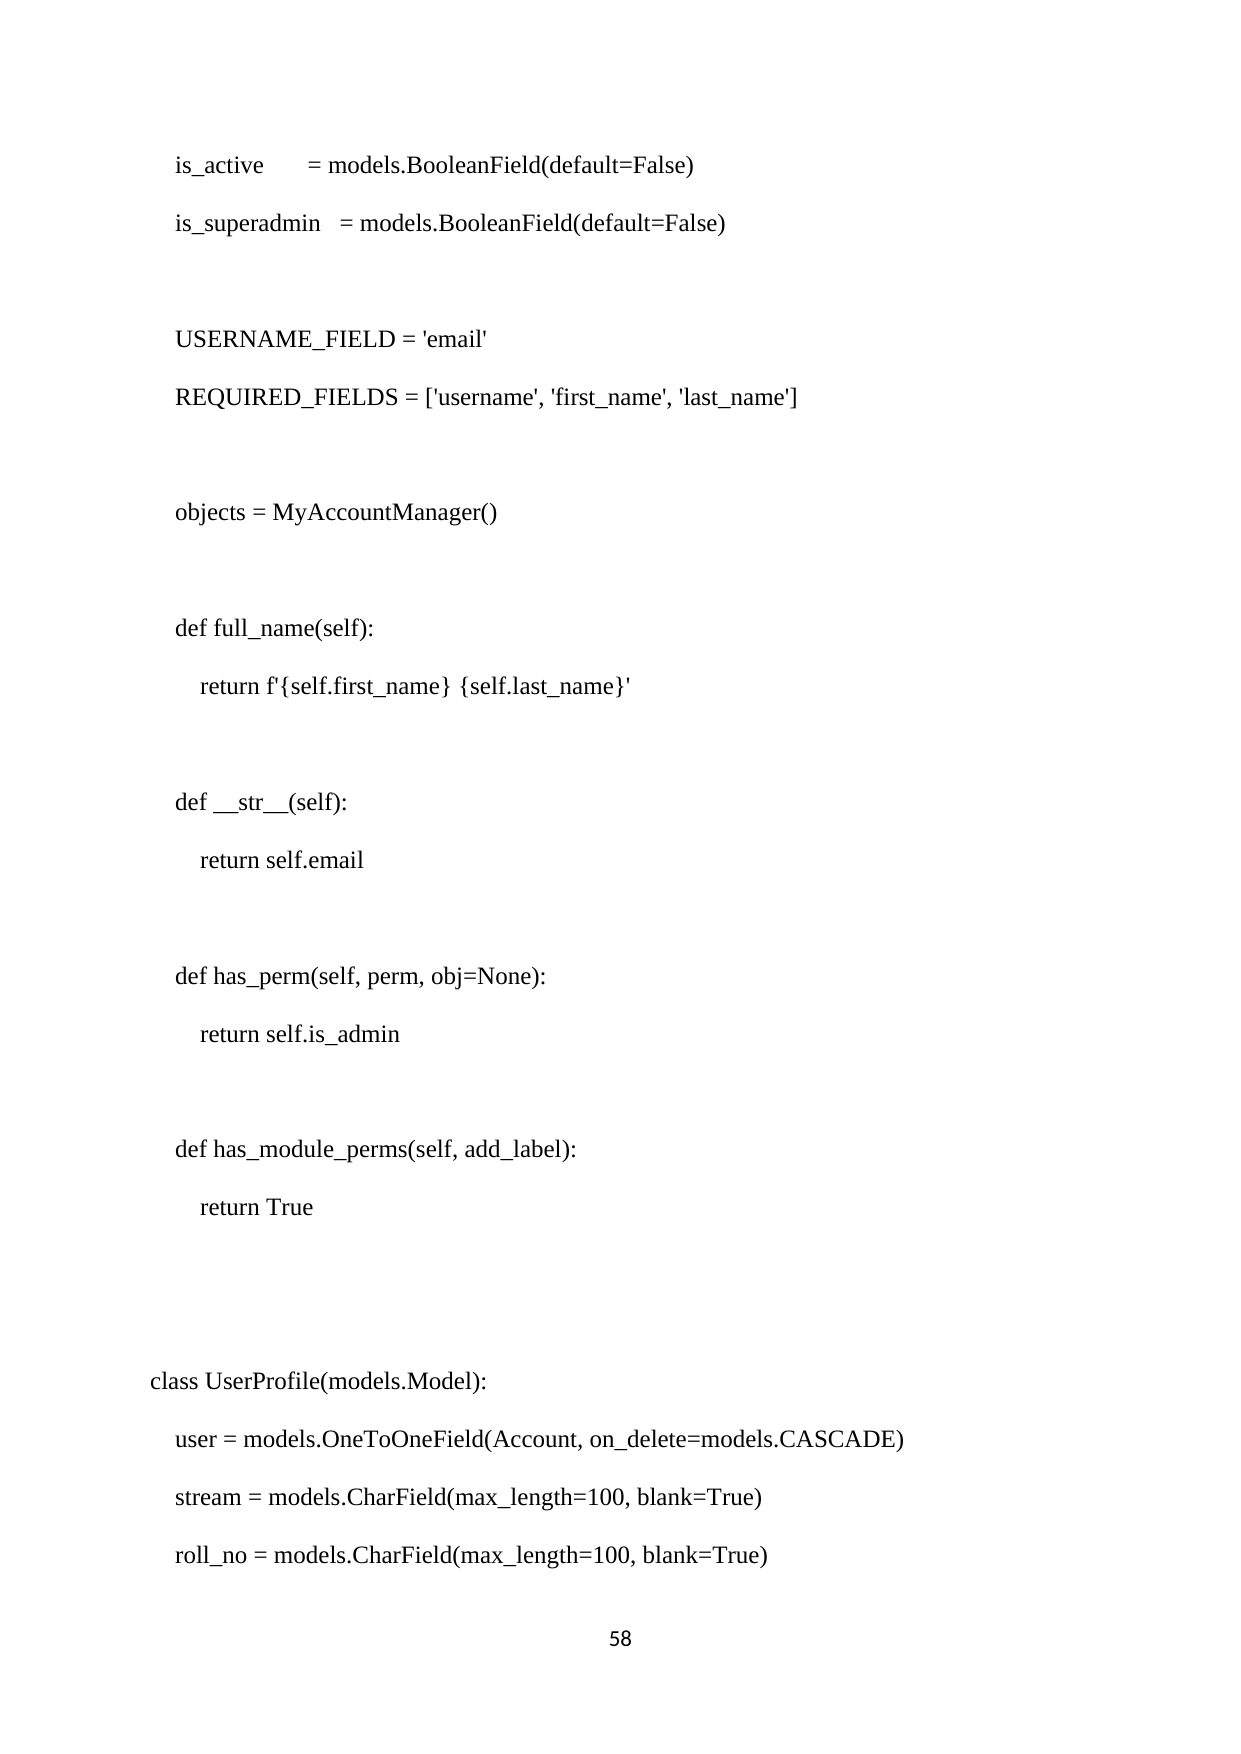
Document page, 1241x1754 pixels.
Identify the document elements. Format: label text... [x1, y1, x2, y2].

text def __str__(self): [150, 787, 1090, 816]
text return True [150, 1192, 1090, 1221]
text is_superadmin = models.BooleanField(default=False) [150, 208, 1090, 237]
text def full_name(self): [150, 613, 1090, 642]
text user = models.OneToOneField(Account, on_delete=models.CASCADE) [150, 1424, 1090, 1453]
text objects = MyAccountManager() [150, 497, 1090, 526]
text def has_perm(self, perm, obj=None): [150, 961, 1090, 989]
text class UserProfile(models.Model): [150, 1366, 1090, 1395]
text stream = models.CharField(max_length=100, blank=True) [150, 1482, 1090, 1511]
text REQUIRED_FIELDS = ['username', 'first_name', 'last_name'] [150, 382, 1090, 410]
text return f'{self.first_name} {self.last_name}' [150, 671, 1090, 700]
text return self.email [150, 845, 1090, 874]
text roll_no = models.CharField(max_length=100, blank=True) [150, 1540, 1090, 1569]
text is_active = models.BooleanField(default=False) [150, 150, 1090, 179]
text def has_module_perms(self, add_label): [150, 1134, 1090, 1163]
text USERNAME_FIELD = 'email' [150, 324, 1090, 352]
text return self.is_admin [150, 1019, 1090, 1047]
